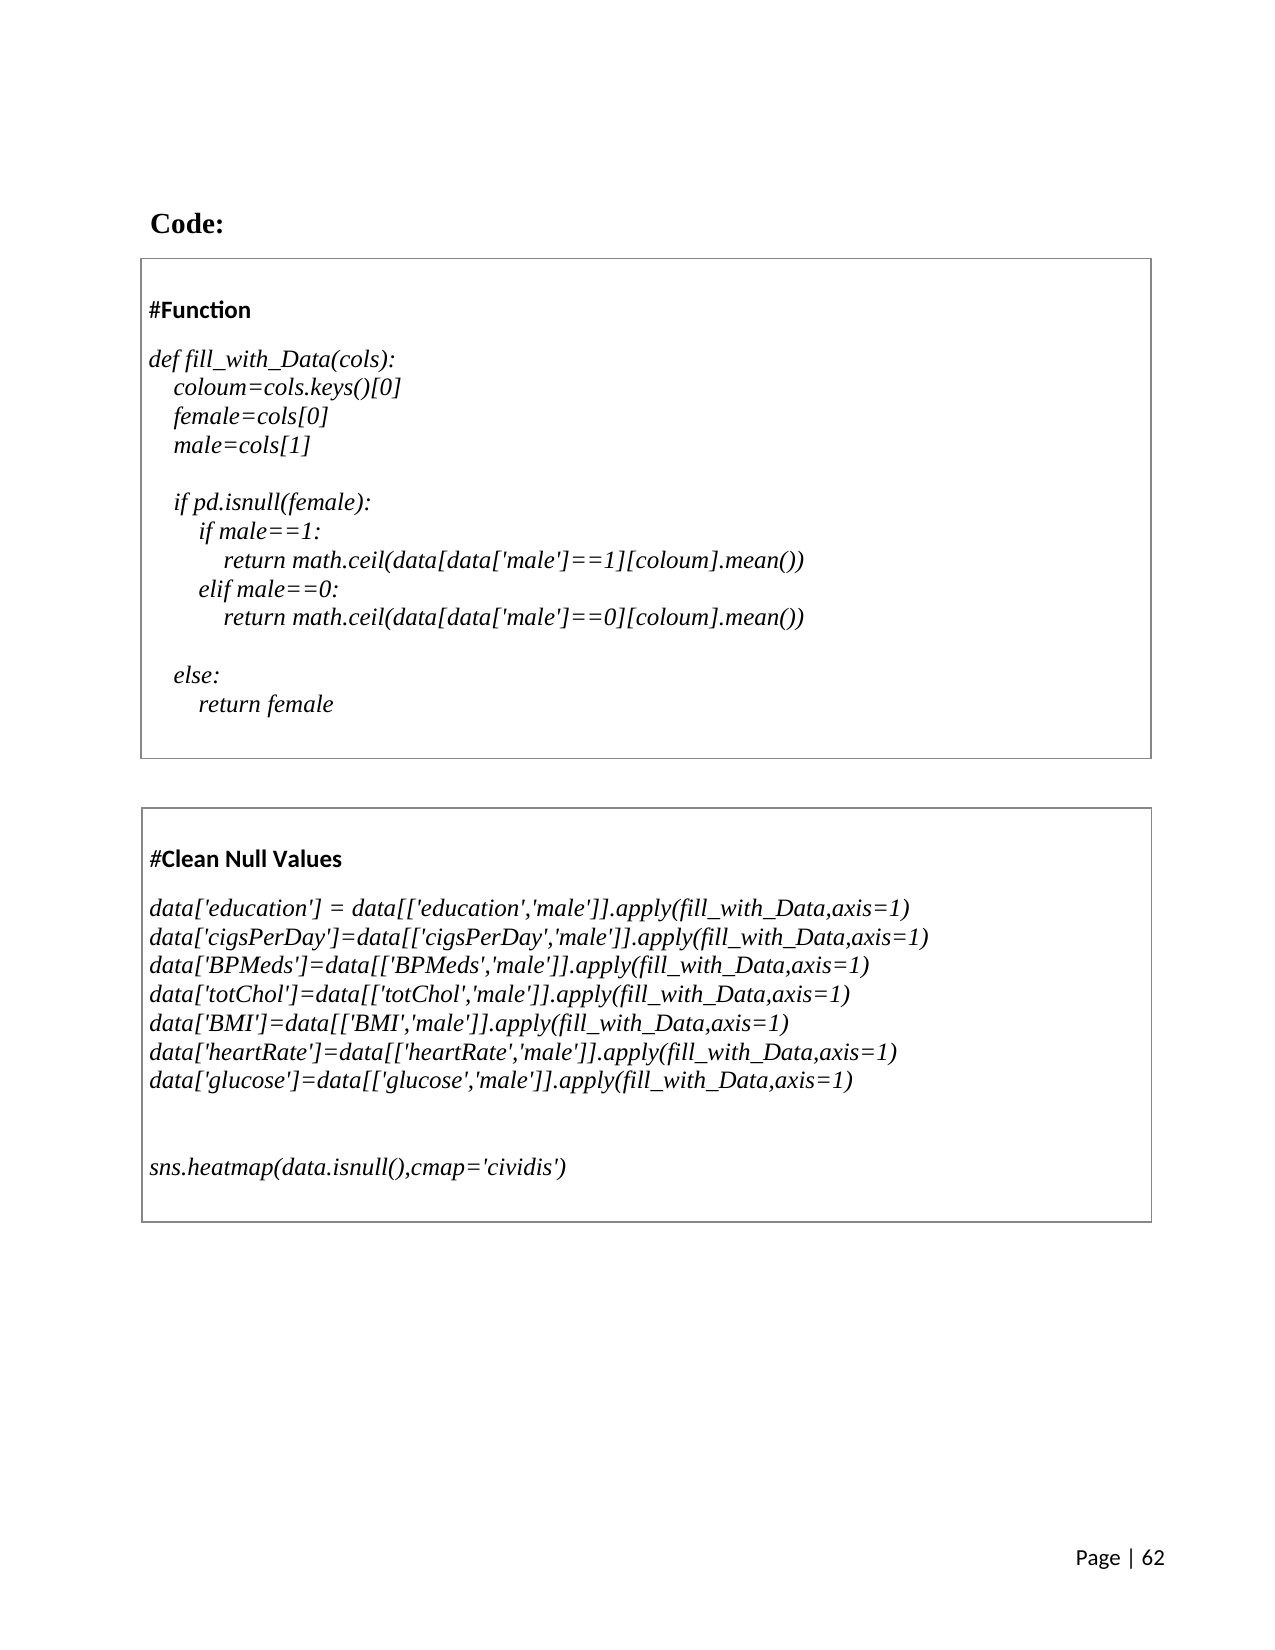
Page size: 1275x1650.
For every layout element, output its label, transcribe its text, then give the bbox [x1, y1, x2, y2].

text Code: [150, 206, 1164, 239]
